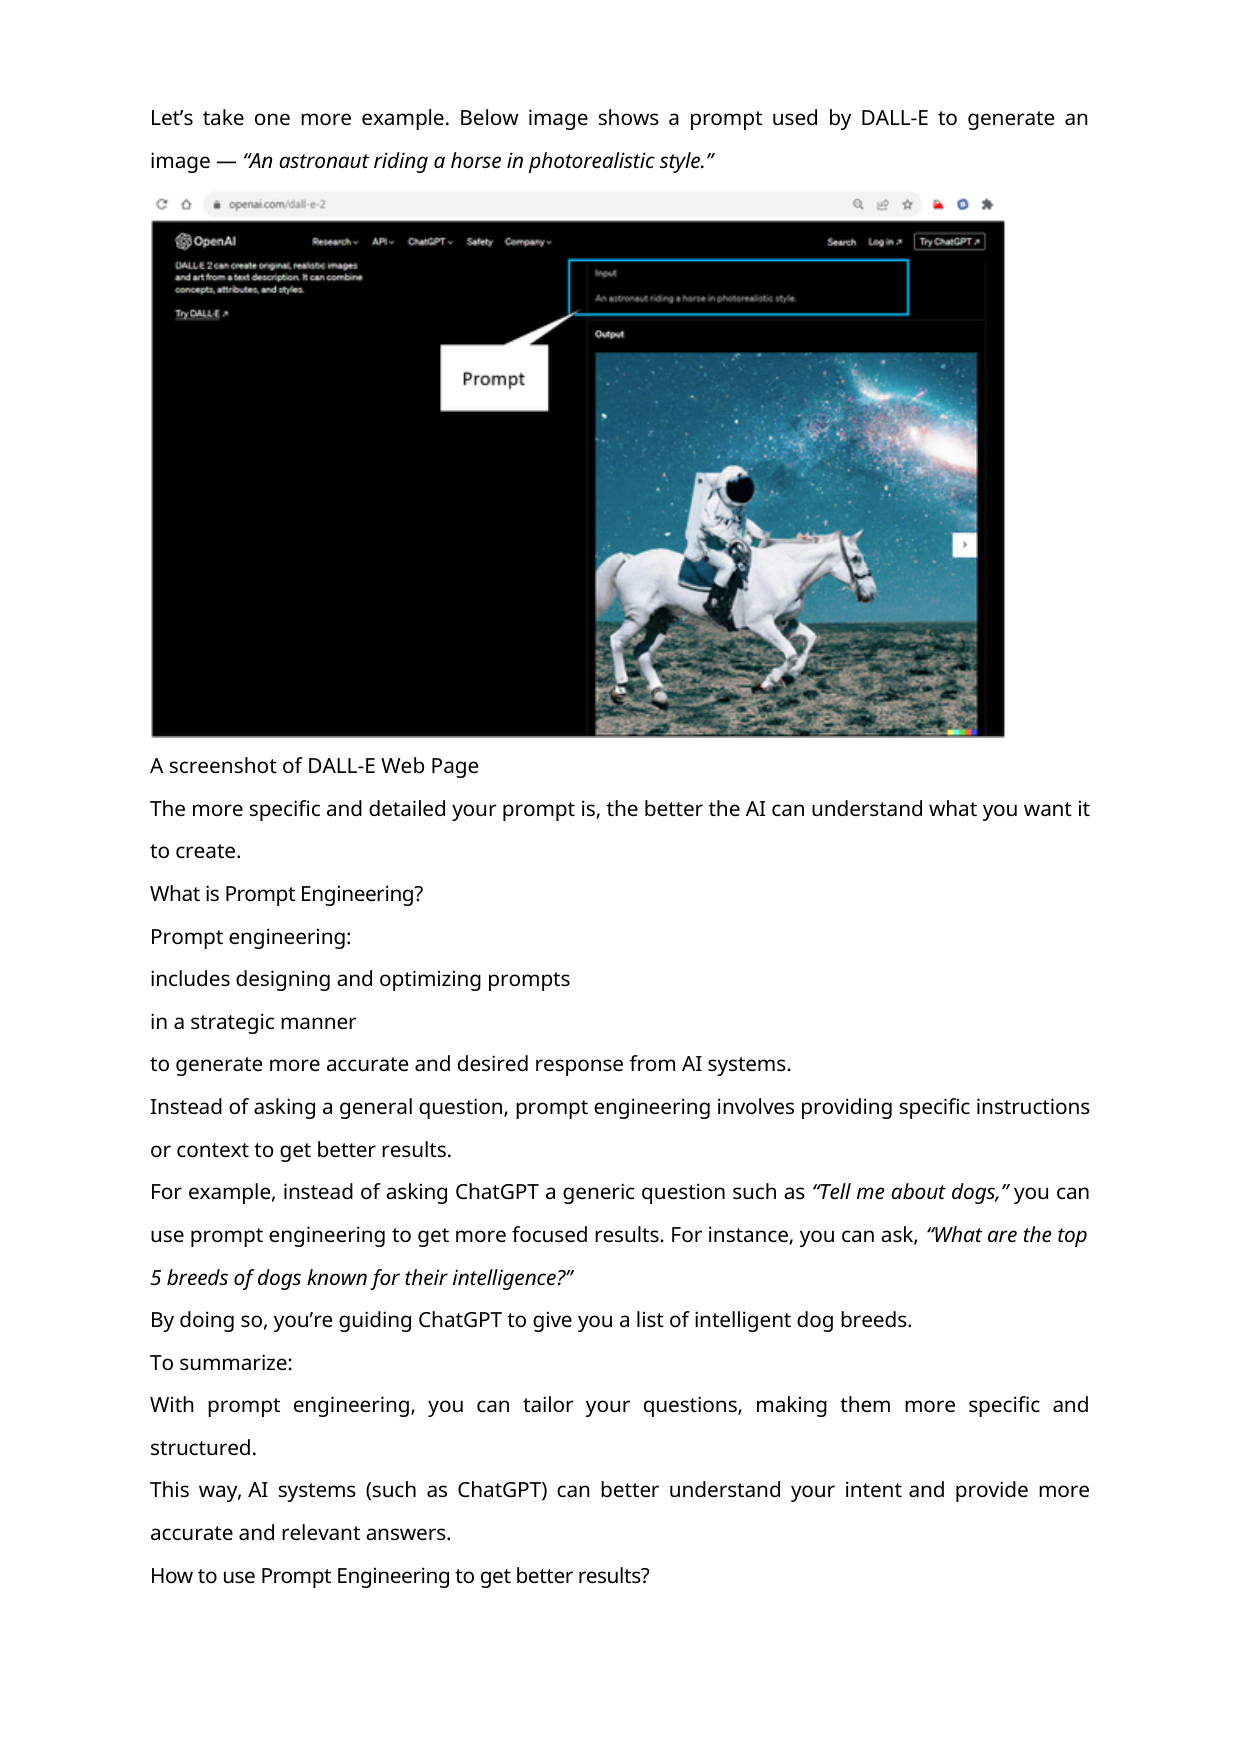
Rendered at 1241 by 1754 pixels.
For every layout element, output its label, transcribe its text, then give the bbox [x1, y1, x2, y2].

text How to use Prompt Engineering to get better results? [150, 1561, 1090, 1589]
text By doing so, you’re guiding ChatGPT to give you a list of intelligent dog breeds. [150, 1305, 1090, 1334]
text To summarize: [150, 1348, 1090, 1376]
text The more specific and detailed your prompt is, the better the AI can understand what you want it to create. [150, 794, 1090, 865]
text in a strategic manner [150, 1007, 1090, 1035]
text This way, AI systems (such as ChatGPT) can better understand your intent and provide more accurate and relevant answers. [150, 1476, 1090, 1547]
text What is Prompt Engineering? [150, 879, 1090, 908]
text Let’s take one more example. Below image shows a prompt used by DALL-E to generate an image — “An astronaut riding a horse in photorealistic style.” [150, 103, 1090, 174]
picture [150, 188, 1014, 738]
text to generate more accurate and desired response from AI systems. [150, 1049, 1090, 1078]
text includes designing and optimizing prompts [150, 964, 1090, 993]
text With prompt engineering, you can tailor your questions, making them more specific and structured. [150, 1390, 1090, 1461]
text A screenshot of DALL-E Web Page [150, 751, 1090, 780]
text Prompt engineering: [150, 922, 1090, 950]
text Instead of asking a general question, prompt engineering involves providing specific instructions or context to get better results. [150, 1092, 1090, 1163]
text For example, instead of asking ChatGPT a generic question such as “Tell me about dogs,” you can use prompt engineering to get more focused results. For instance, you can ask, “What are the top 5 breeds of dogs known for their intelligence?” [150, 1177, 1090, 1291]
